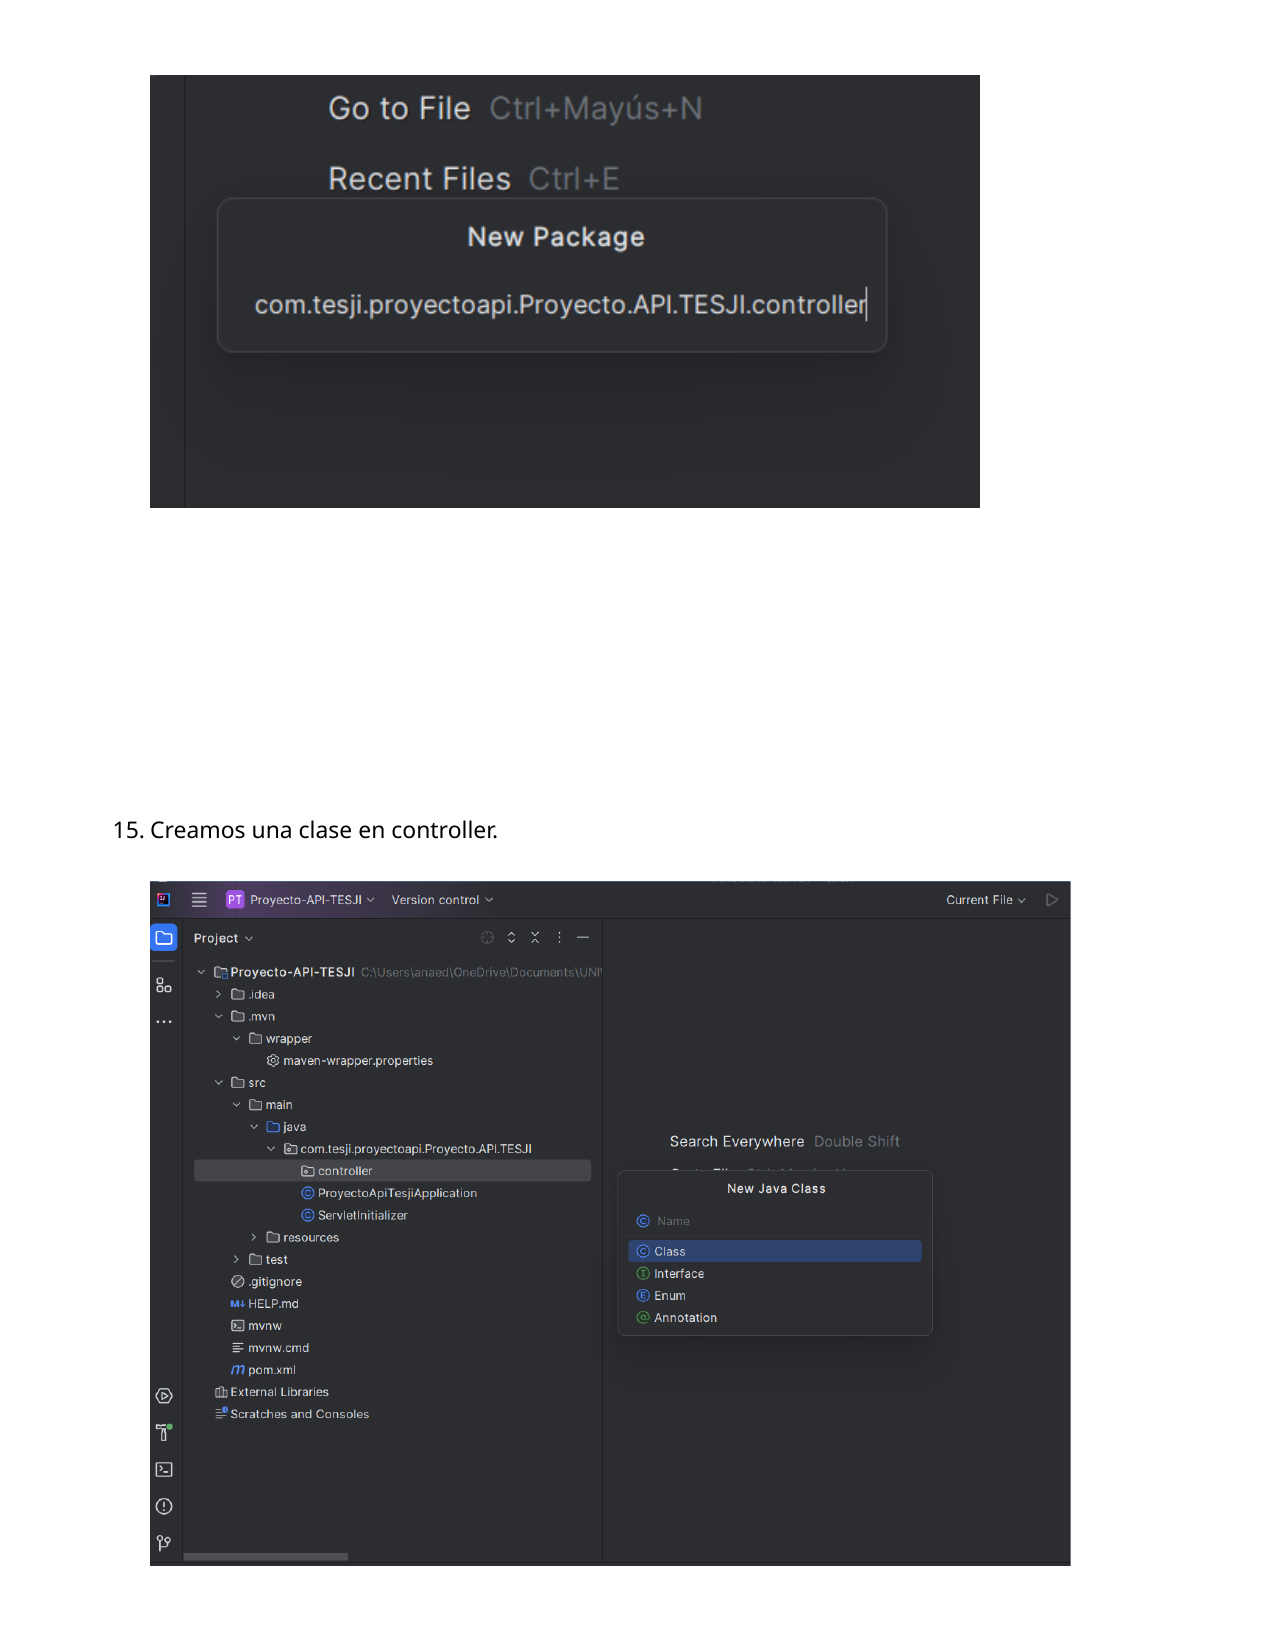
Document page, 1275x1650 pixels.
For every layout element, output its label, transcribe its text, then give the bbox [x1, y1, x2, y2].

list Creamos una clase en controller. [112, 814, 1200, 845]
picture [150, 75, 980, 508]
picture [150, 881, 1071, 1566]
